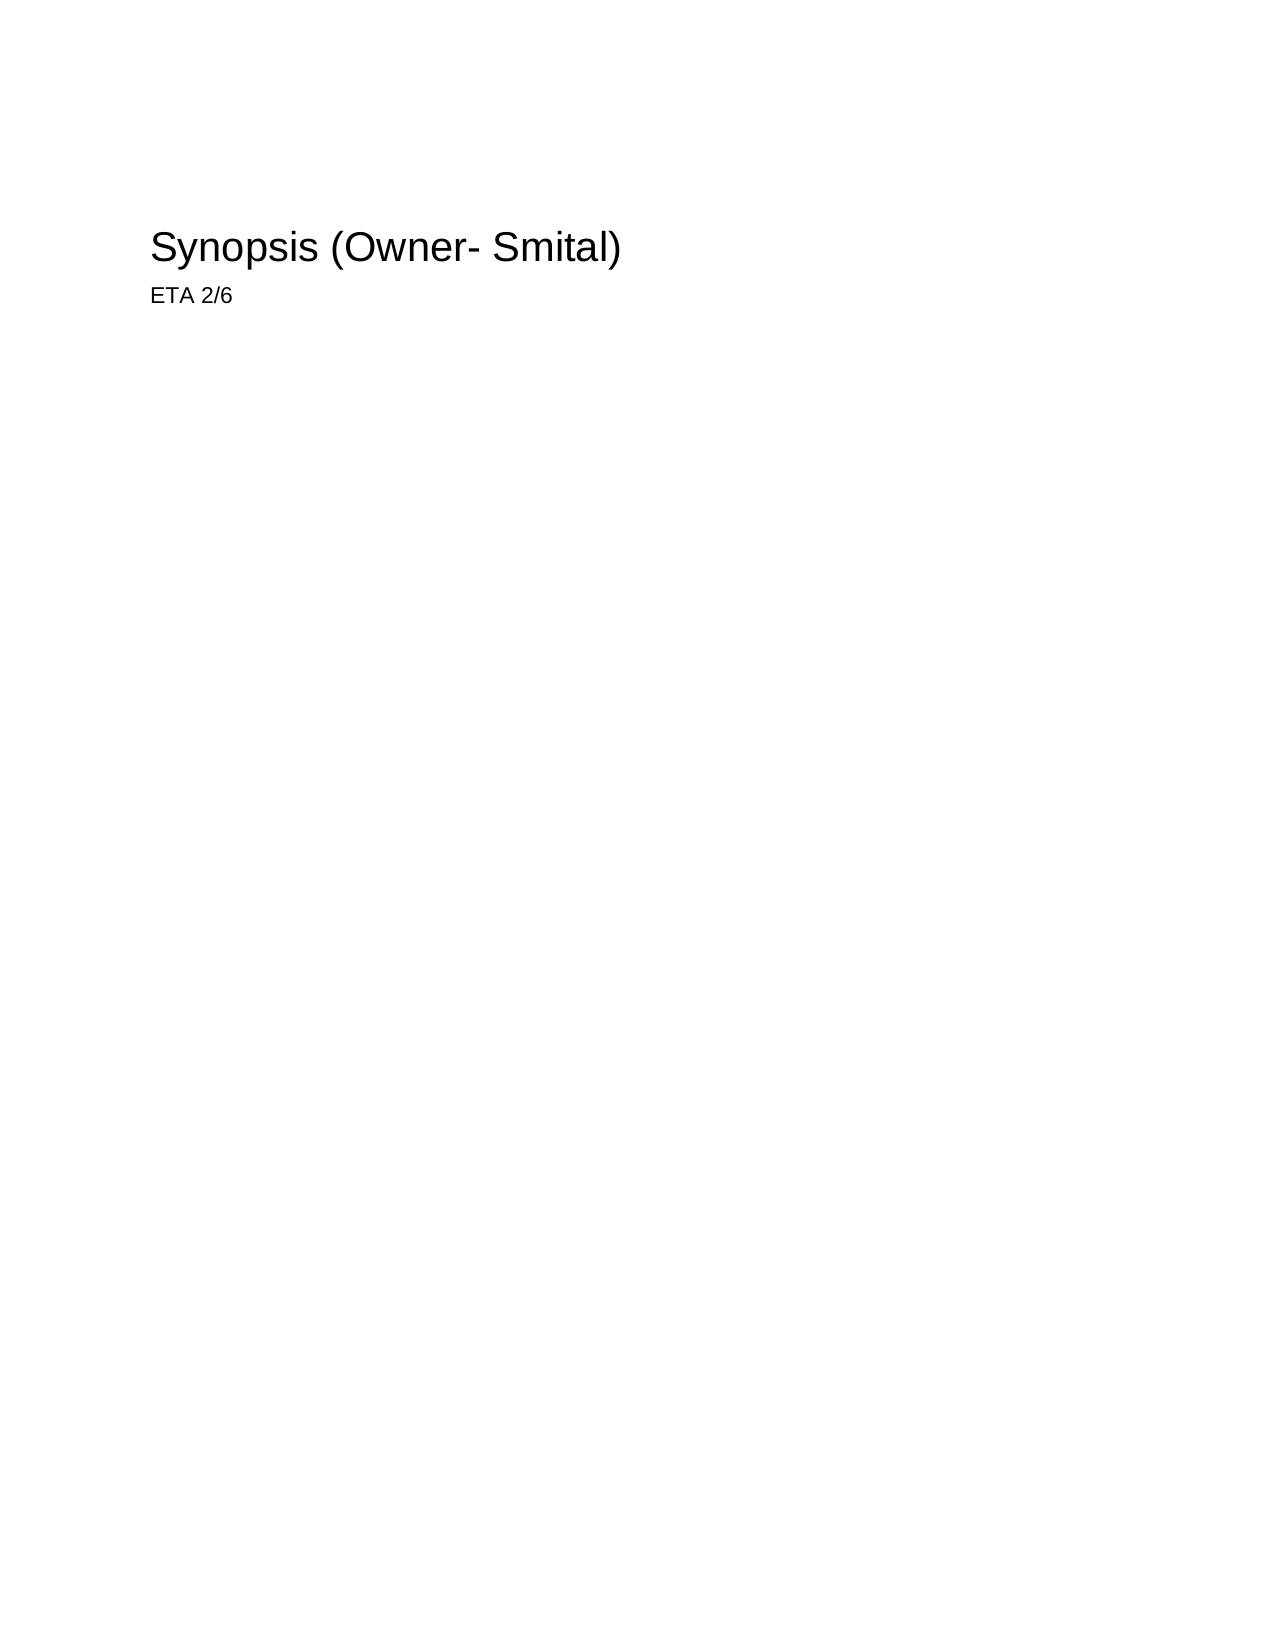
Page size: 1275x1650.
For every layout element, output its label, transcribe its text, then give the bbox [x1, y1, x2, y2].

subtitle Synopsis (Owner- Smital) [150, 222, 1125, 270]
text ETA 2/6 [150, 282, 1125, 309]
